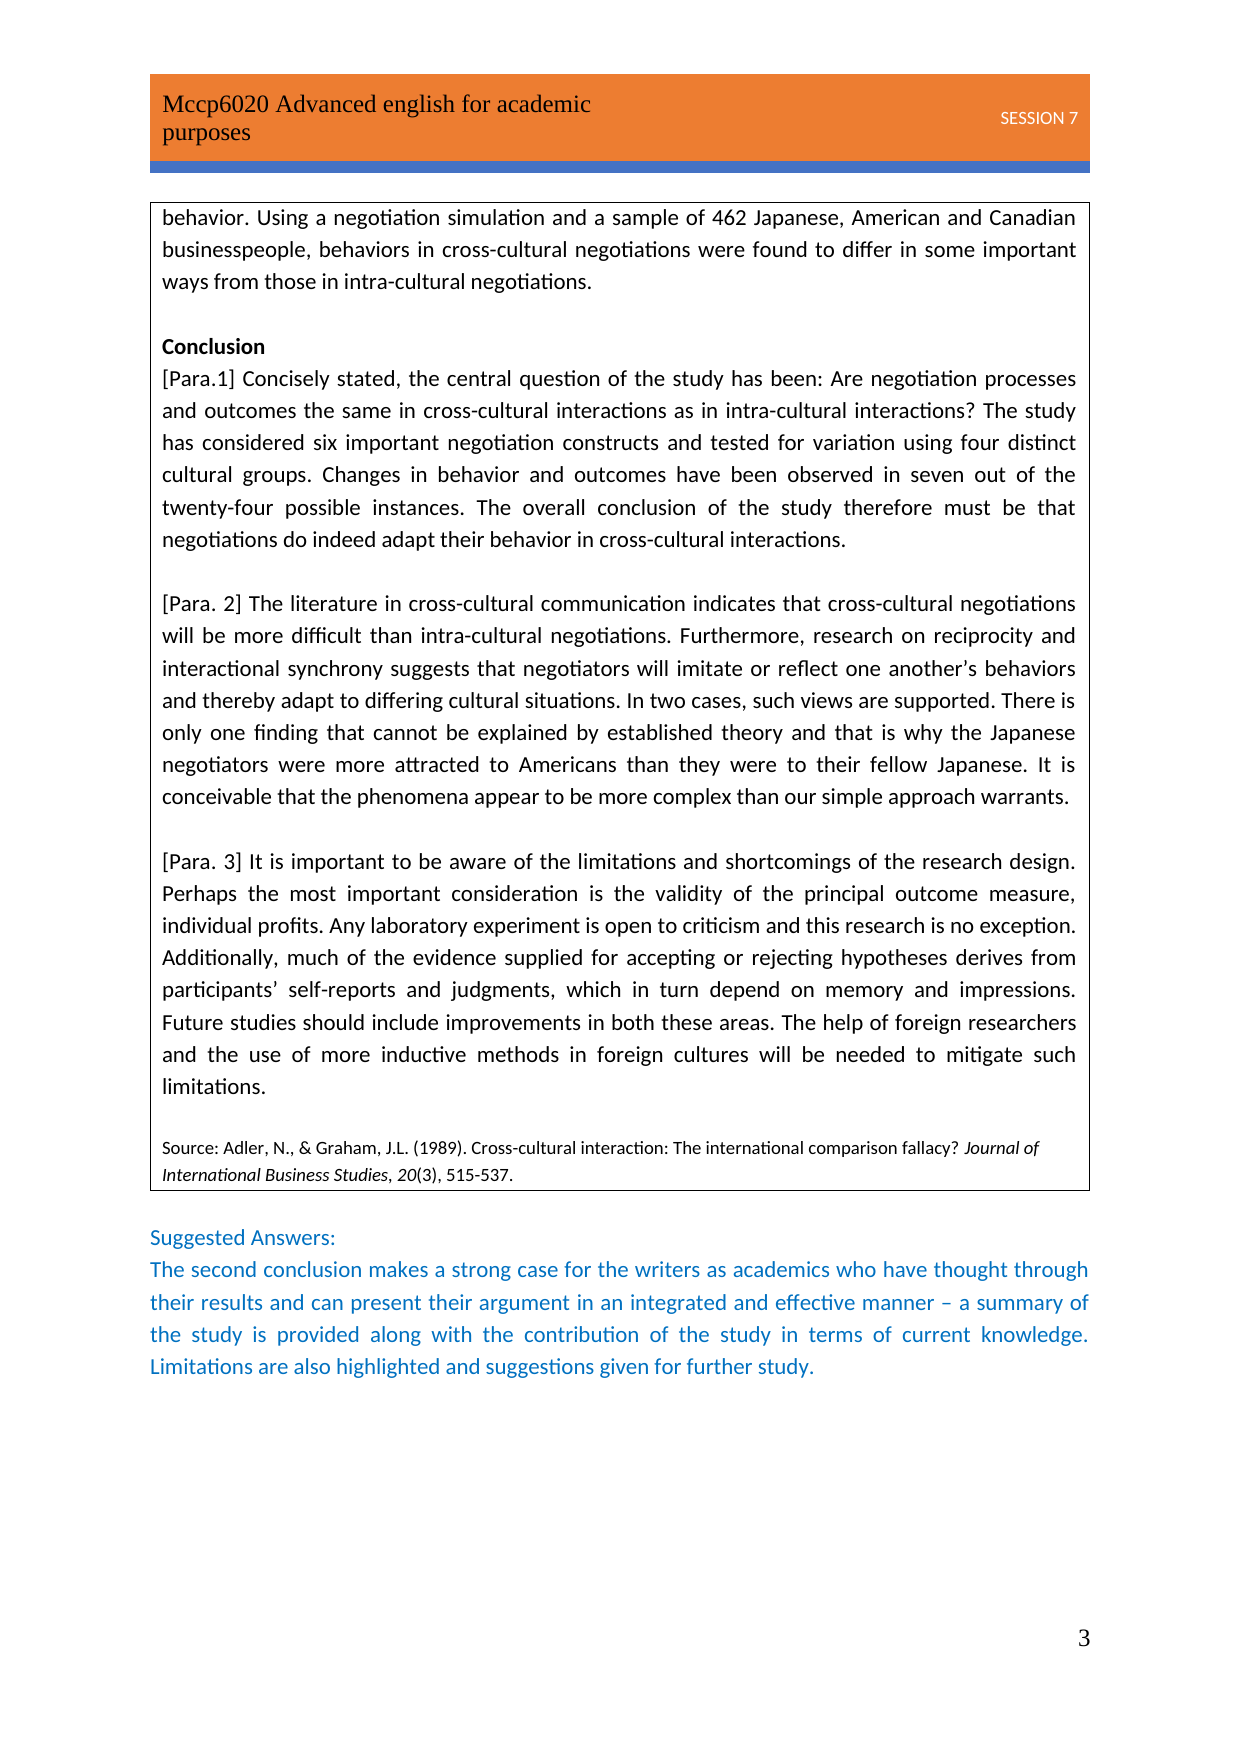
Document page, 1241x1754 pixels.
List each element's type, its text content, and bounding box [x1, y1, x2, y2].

text The second conclusion makes a strong case for the writers as academics who have thought through their results and can present their argument in an integrated and effective manner – a summary of the study is provided along with the contribution of the study in terms of current knowledge. Limitations are also highlighted and suggestions given for further study. [150, 1255, 1090, 1380]
text Suggested Answers: [150, 1223, 1090, 1251]
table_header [151, 203, 1089, 1190]
